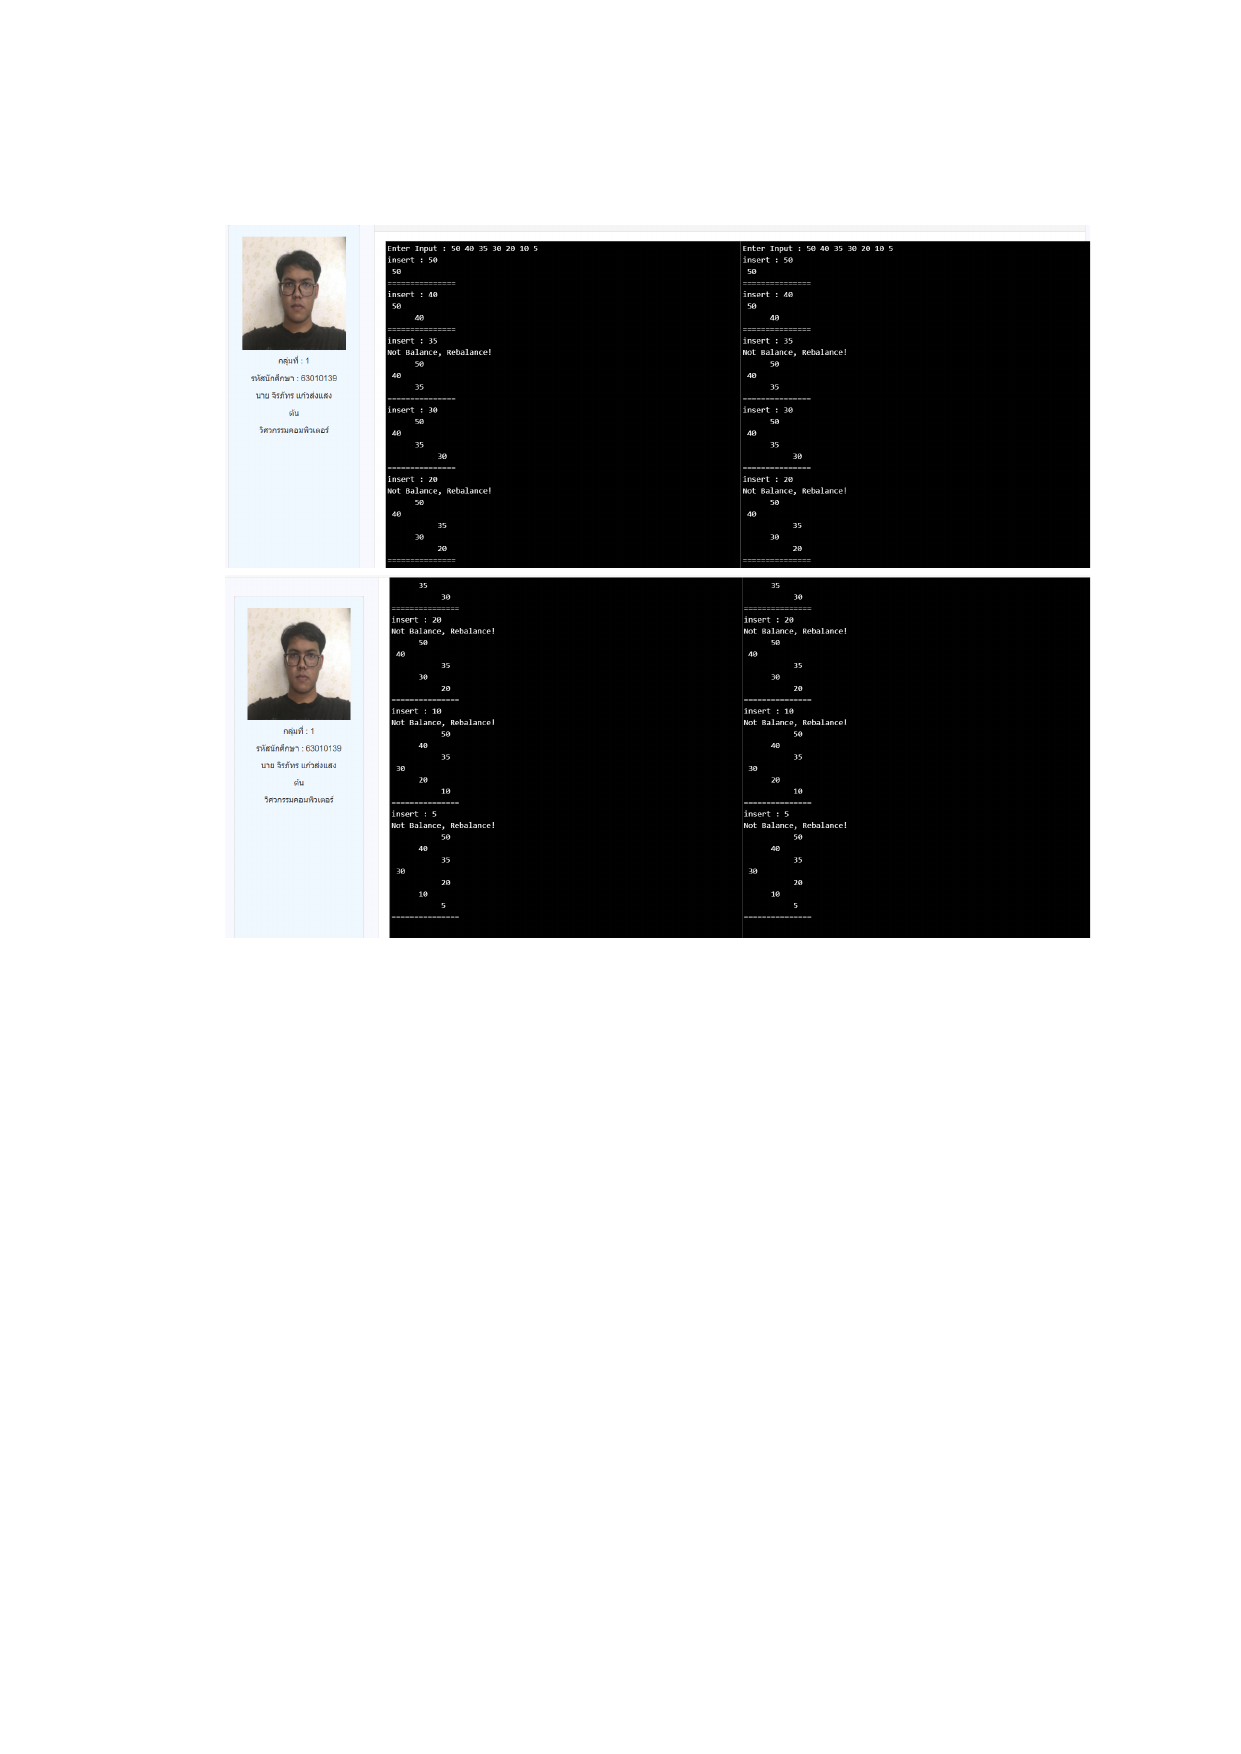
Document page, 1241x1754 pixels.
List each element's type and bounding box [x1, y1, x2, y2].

picture [225, 225, 1091, 568]
picture [225, 575, 1091, 938]
